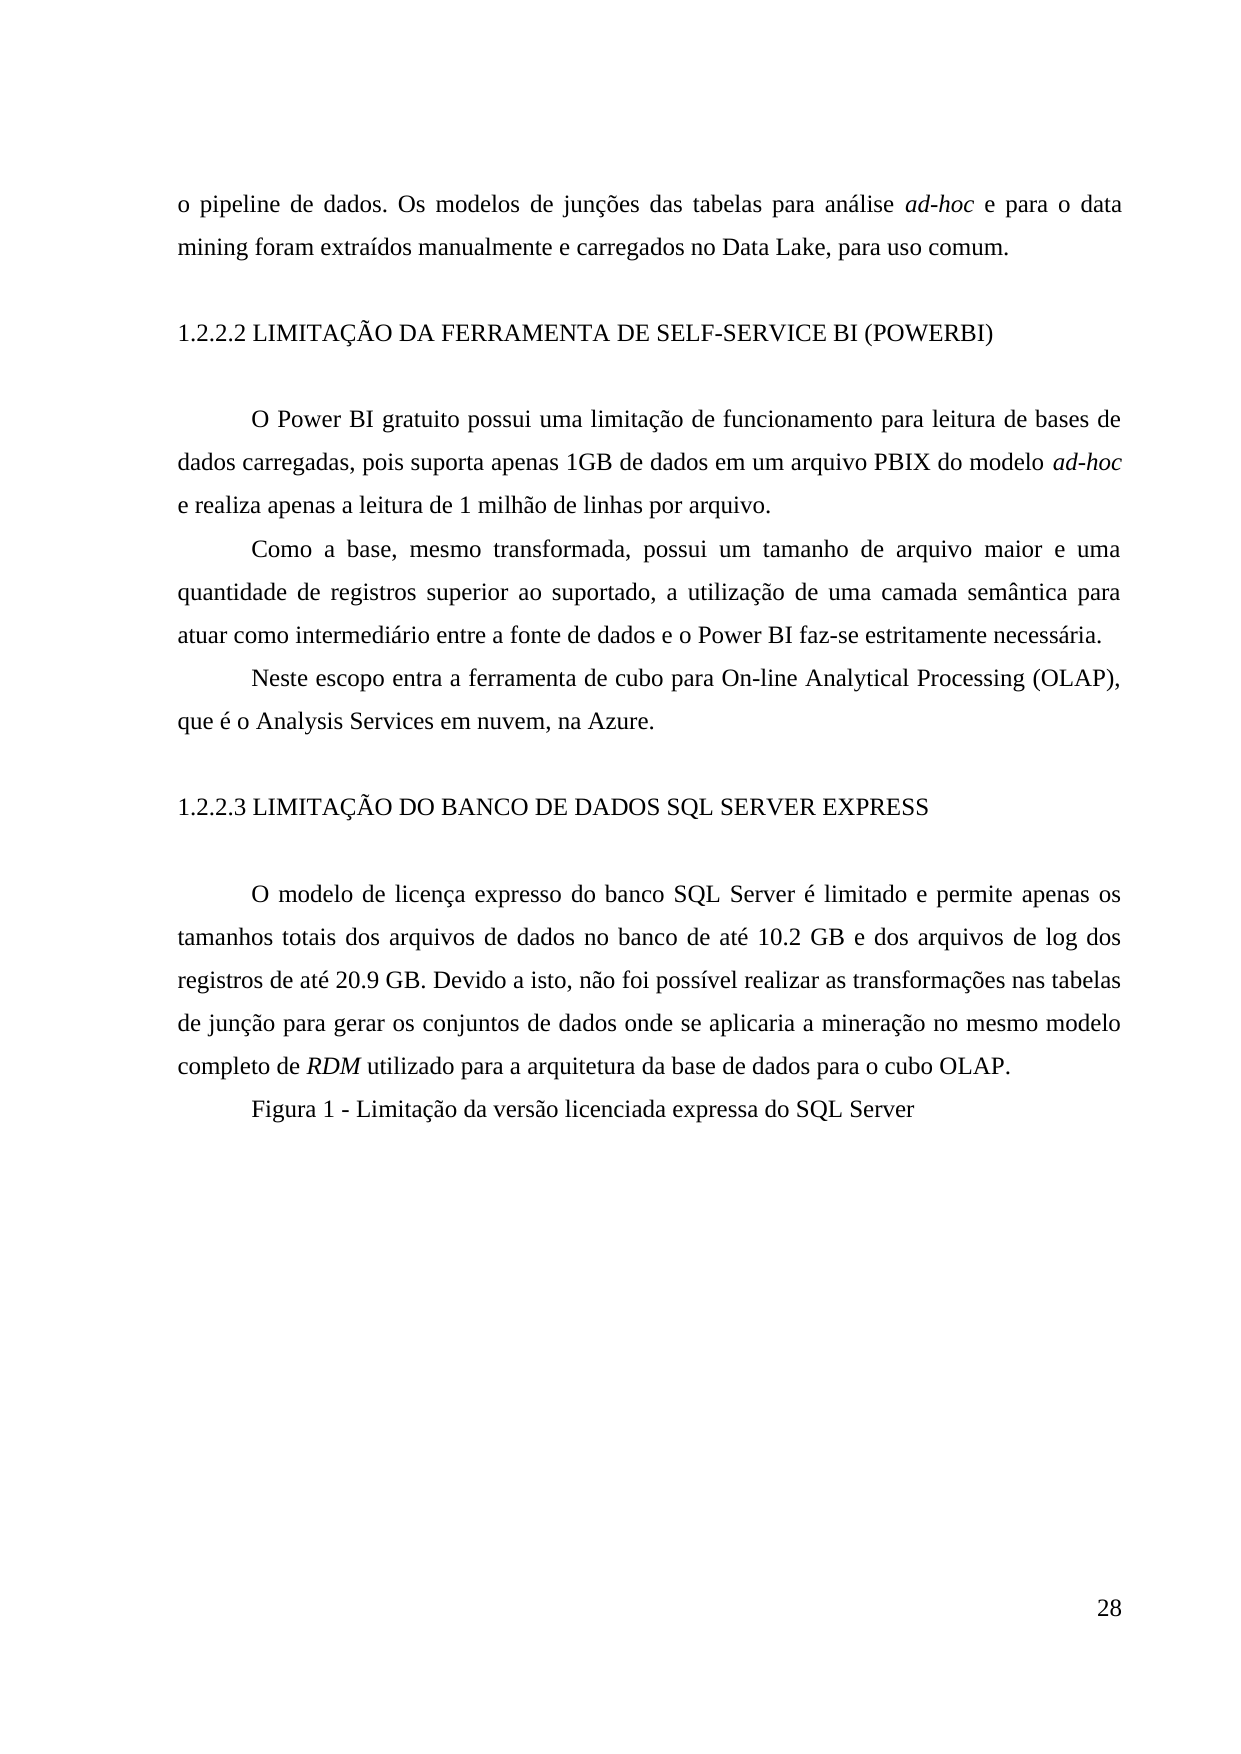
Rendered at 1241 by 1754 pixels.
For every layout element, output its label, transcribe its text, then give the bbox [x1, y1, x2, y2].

text Figura 1 - Limitação da versão licenciada expressa do SQL Server [177, 1094, 1122, 1123]
text O modelo de licença expresso do banco SQL Server é limitado e permite apenas os tamanhos totais dos arquivos de dados no banco de até 10.2 GB e dos arquivos de log dos registros de até 20.9 GB. Devido a isto, não foi possível realizar as transformações nas tabelas de junção para gerar os conjuntos de dados onde se aplicaria a mineração no mesmo modelo completo de RDM utilizado para a arquitetura da base de dados para o cubo OLAP. [177, 879, 1122, 1080]
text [177, 189, 1122, 261]
subtitle 1.2.2.3 LIMITAÇÃO DO BANCO DE DADOS SQL SERVER EXPRESS [177, 792, 1122, 821]
text Como a base, mesmo transformada, possui um tamanho de arquivo maior e uma quantidade de registros superior ao suportado, a utilização de uma camada semântica para atuar como intermediário entre a fonte de dados e o Power BI faz-se estritamente necessária. [177, 534, 1122, 649]
text O Power BI gratuito possui uma limitação de funcionamento para leitura de bases de dados carregadas, pois suporta apenas 1GB de dados em um arquivo PBIX do modelo ad-hoc e realiza apenas a leitura de 1 milhão de linhas por arquivo. [177, 404, 1122, 519]
subtitle 1.2.2.2 LIMITAÇÃO DA FERRAMENTA DE SELF-SERVICE BI (POWERBI) [177, 318, 1122, 347]
text Neste escopo entra a ferramenta de cubo para On-line Analytical Processing (OLAP), que é o Analysis Services em nuvem, na Azure. [177, 663, 1122, 735]
